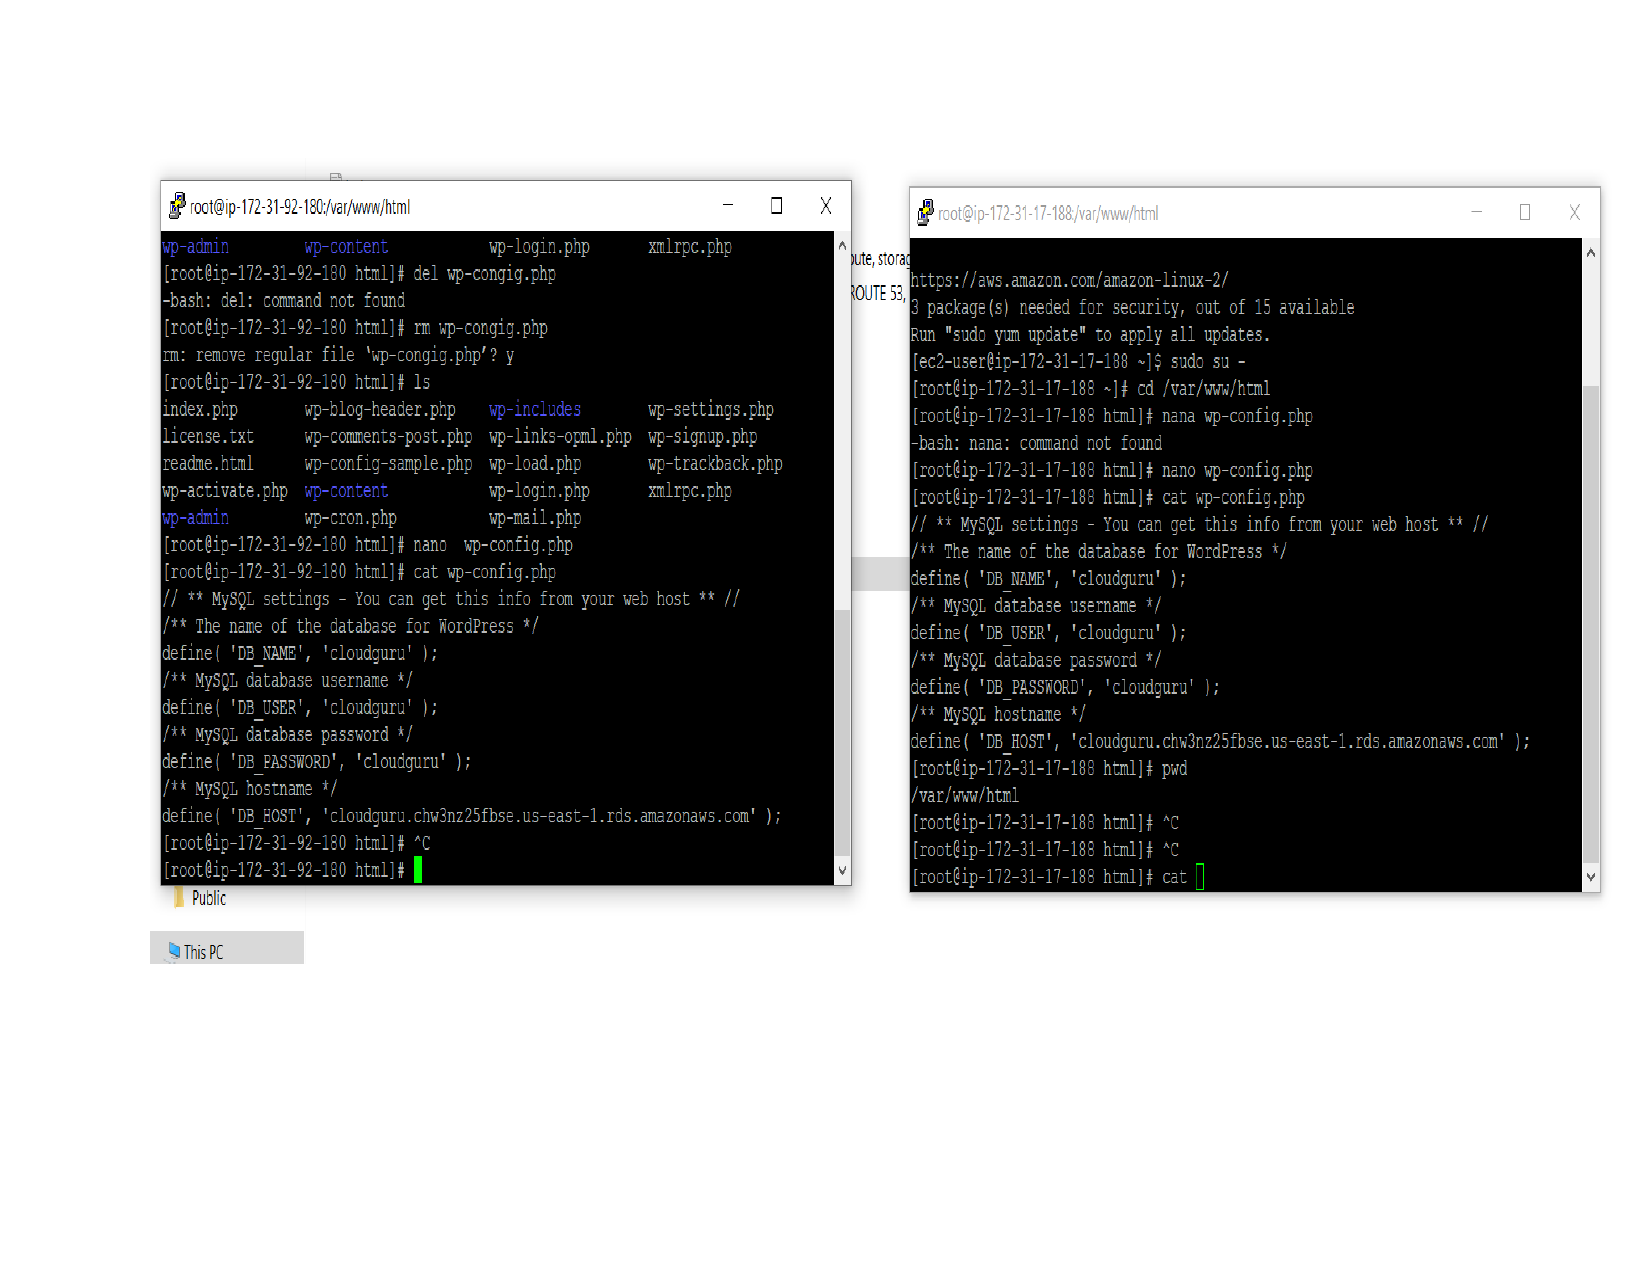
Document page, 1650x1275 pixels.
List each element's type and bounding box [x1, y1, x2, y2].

picture [150, 150, 1622, 964]
